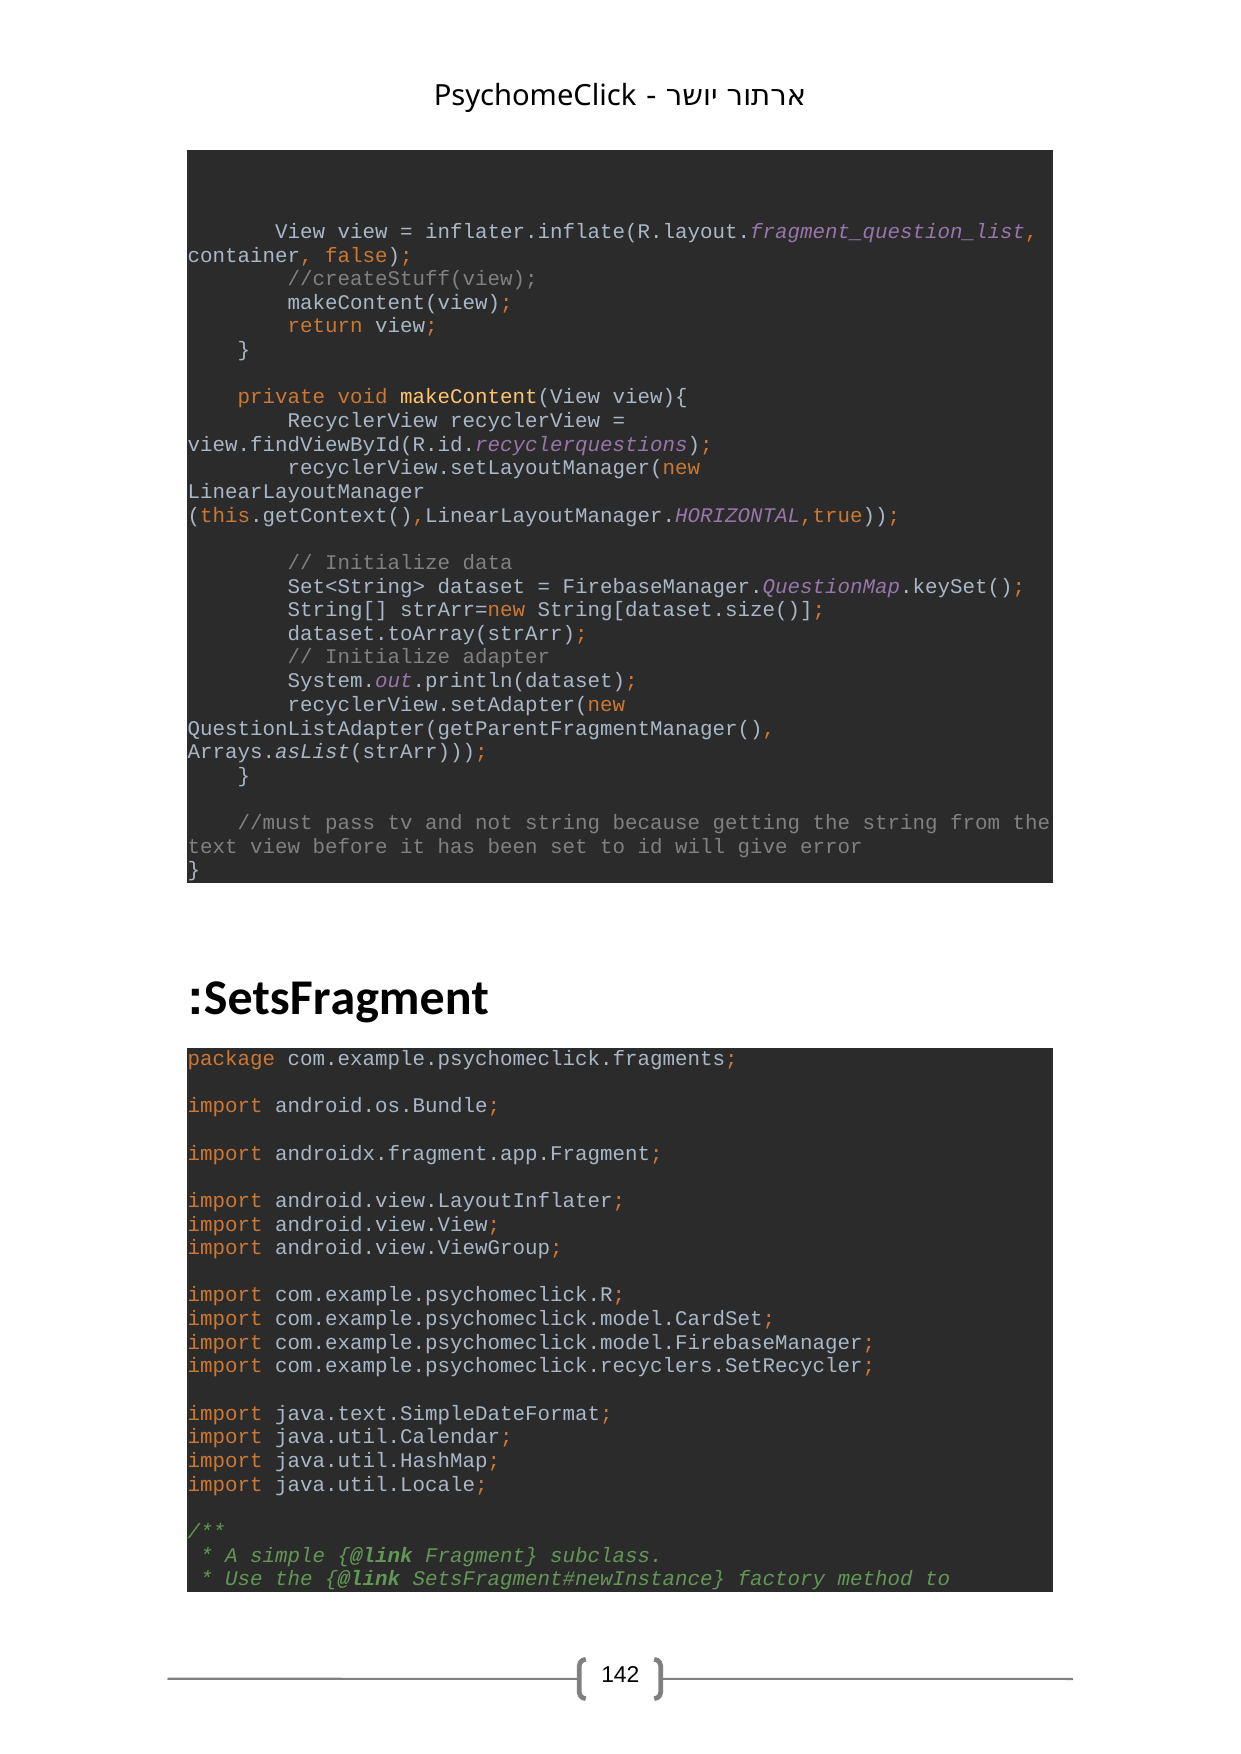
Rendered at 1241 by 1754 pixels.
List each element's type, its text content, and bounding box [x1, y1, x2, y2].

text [187, 1048, 1053, 1592]
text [187, 150, 1053, 883]
text SetsFragment: [187, 966, 1053, 1027]
